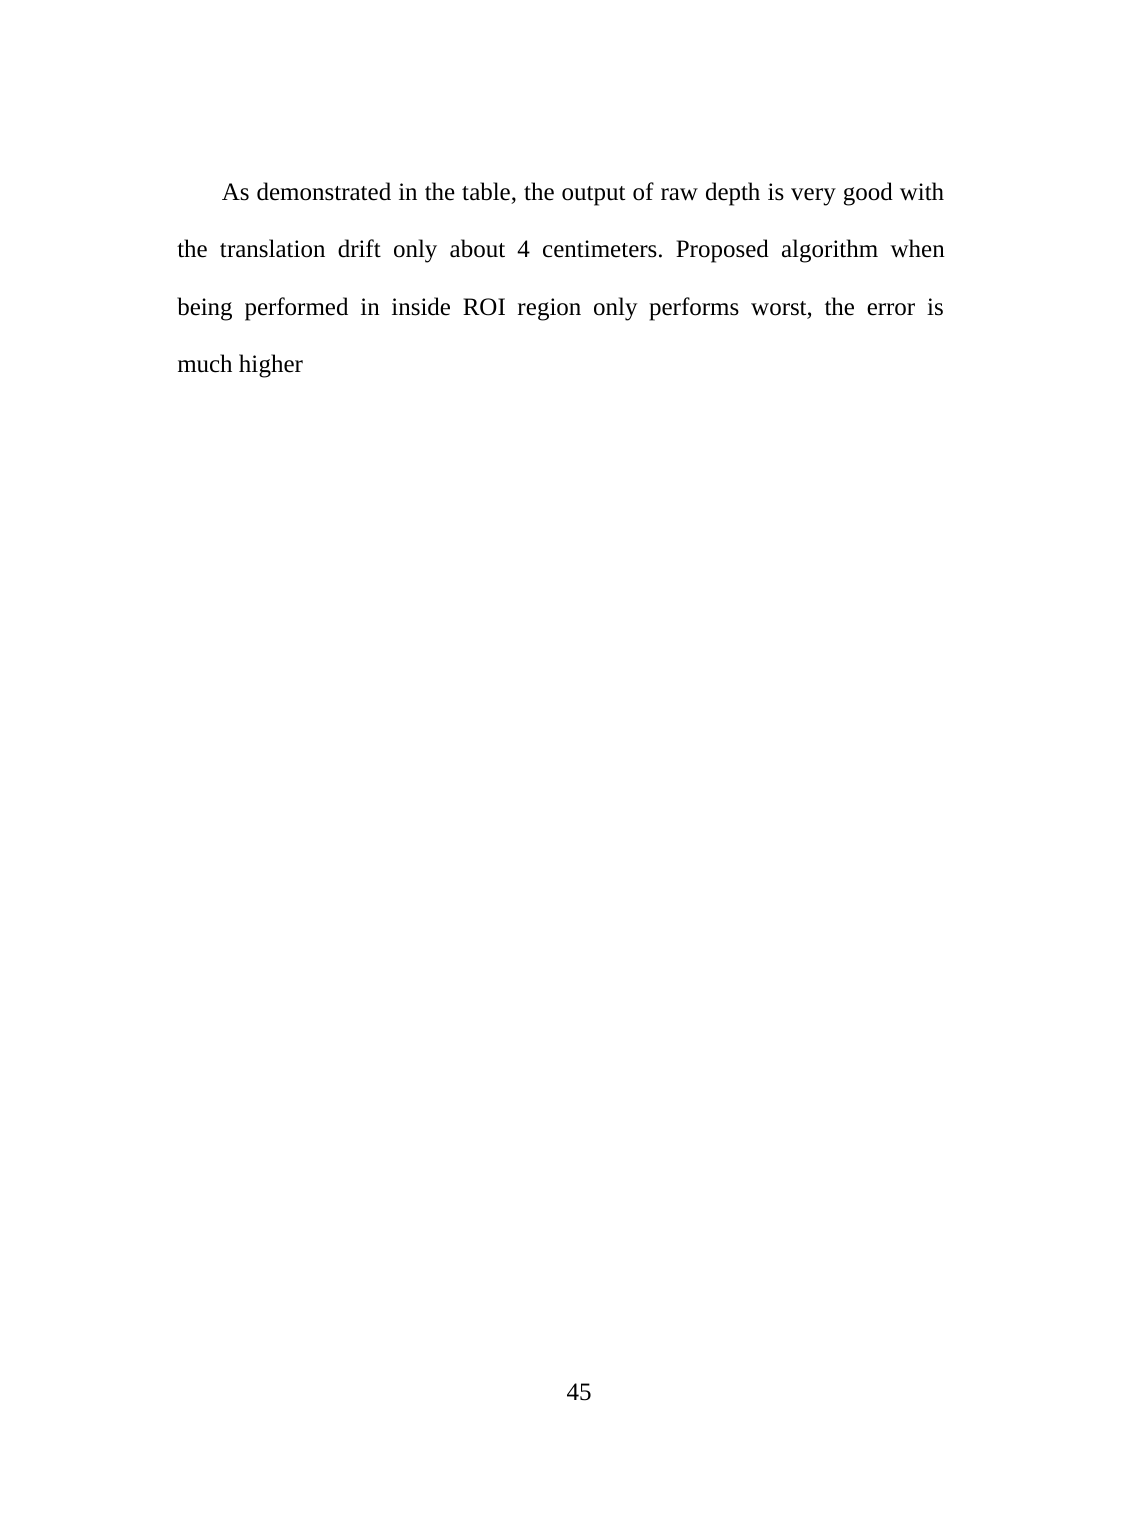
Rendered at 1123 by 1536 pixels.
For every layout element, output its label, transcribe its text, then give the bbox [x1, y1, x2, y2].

text As demonstrated in the table, the output of raw depth is very good with the translation drift only about 4 centimeters. Proposed algorithm when being performed in inside ROI region only performs worst, the error is much higher [177, 177, 945, 378]
